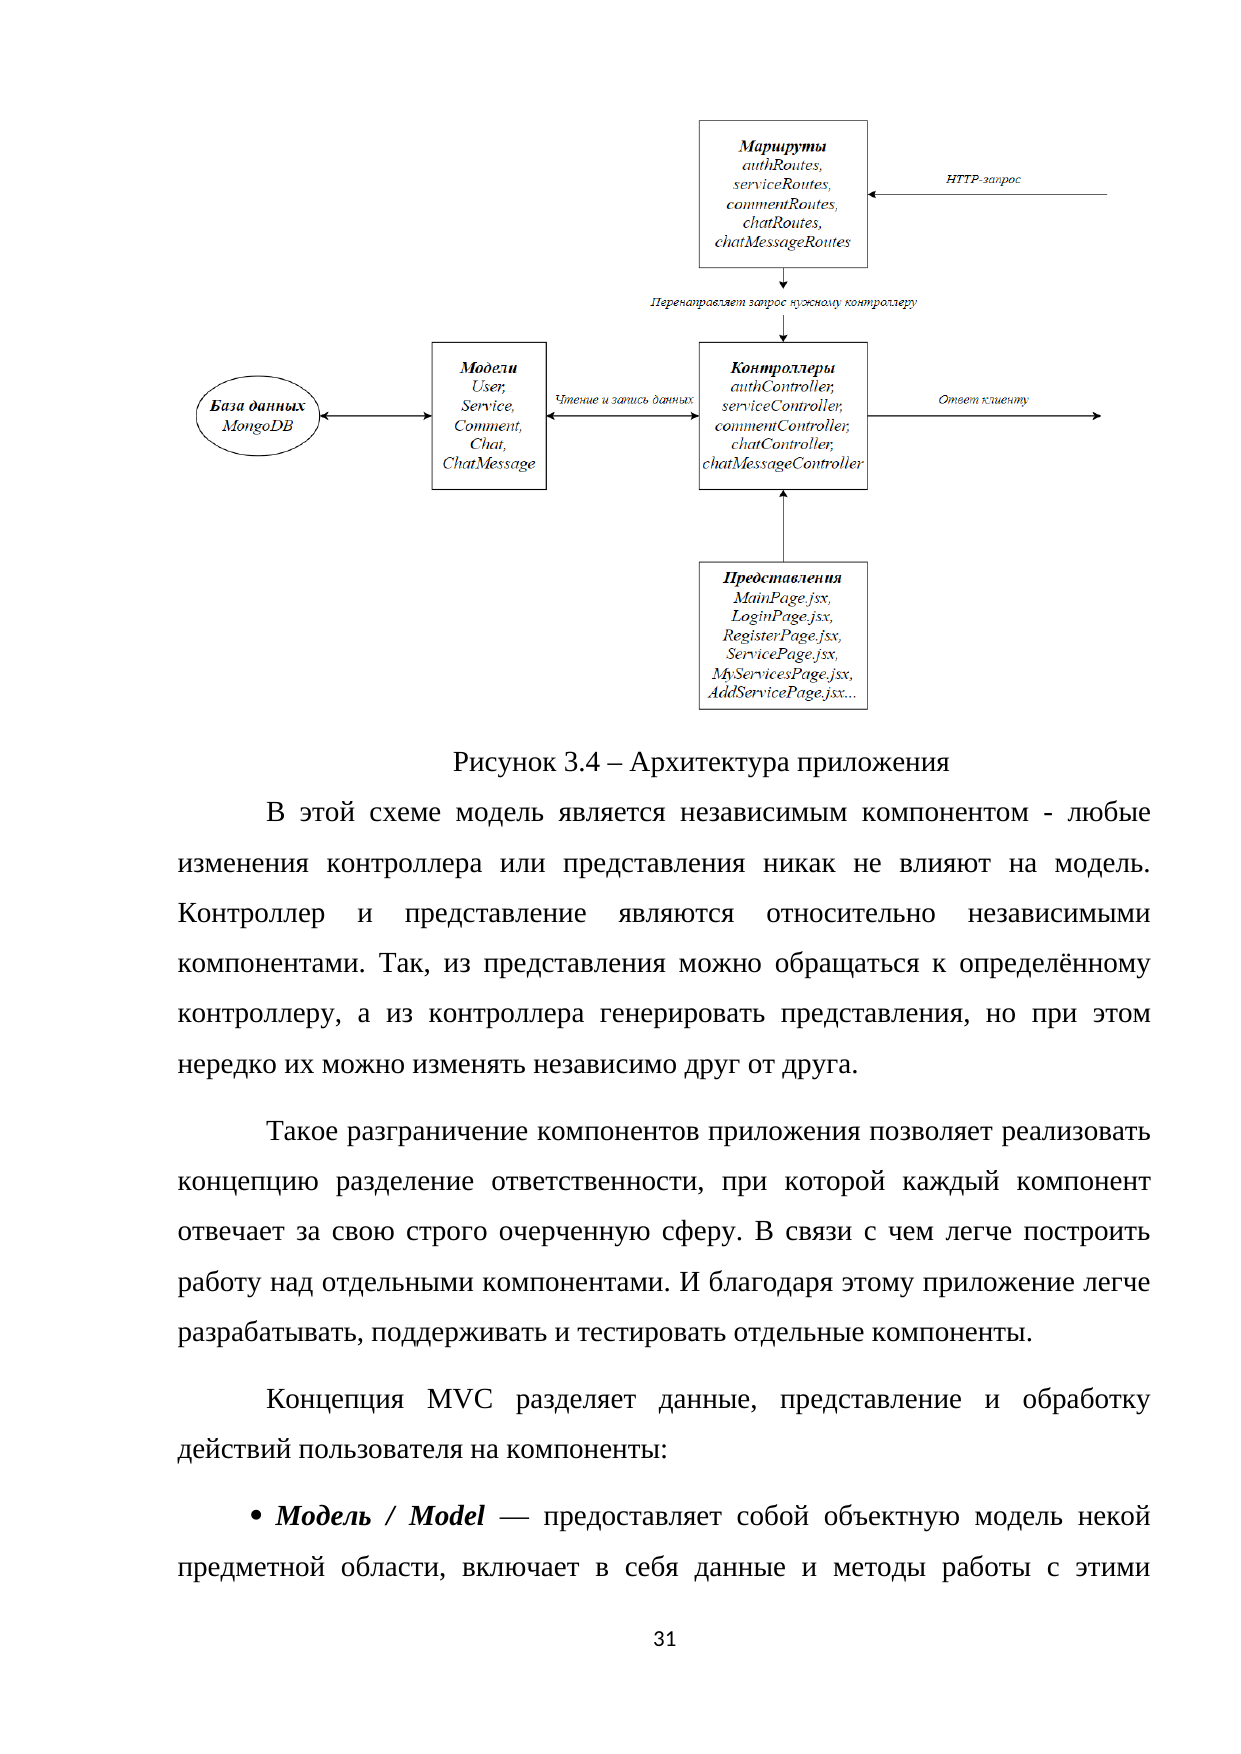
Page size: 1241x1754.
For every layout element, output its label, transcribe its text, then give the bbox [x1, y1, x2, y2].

text В этой схеме модель является независимым компонентом - любые изменения контроллера или представления никак не влияют на модель. Контроллер и представление являются относительно независимыми компонентами. Так, из представления можно обращаться к определённому контроллеру, а из контроллера генерировать представления, но при этом нередко их можно изменять независимо друг от друга. [177, 794, 1152, 1079]
picture [177, 118, 1123, 714]
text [177, 1498, 1152, 1582]
text Рисунок 3.4 – Архитектура приложения [177, 744, 1152, 778]
text Такое разграничение компонентов приложения позволяет реализовать концепцию разделение ответственности, при которой каждый компонент отвечает за свою строго очерченную сферу. В связи с чем легче построить работу над отдельными компонентами. И благодаря этому приложение легче разрабатывать, поддерживать и тестировать отдельные компоненты. [177, 1113, 1152, 1348]
text Концепция MVC разделяет данные, представление и обработку действий пользователя на компоненты: [177, 1381, 1152, 1465]
